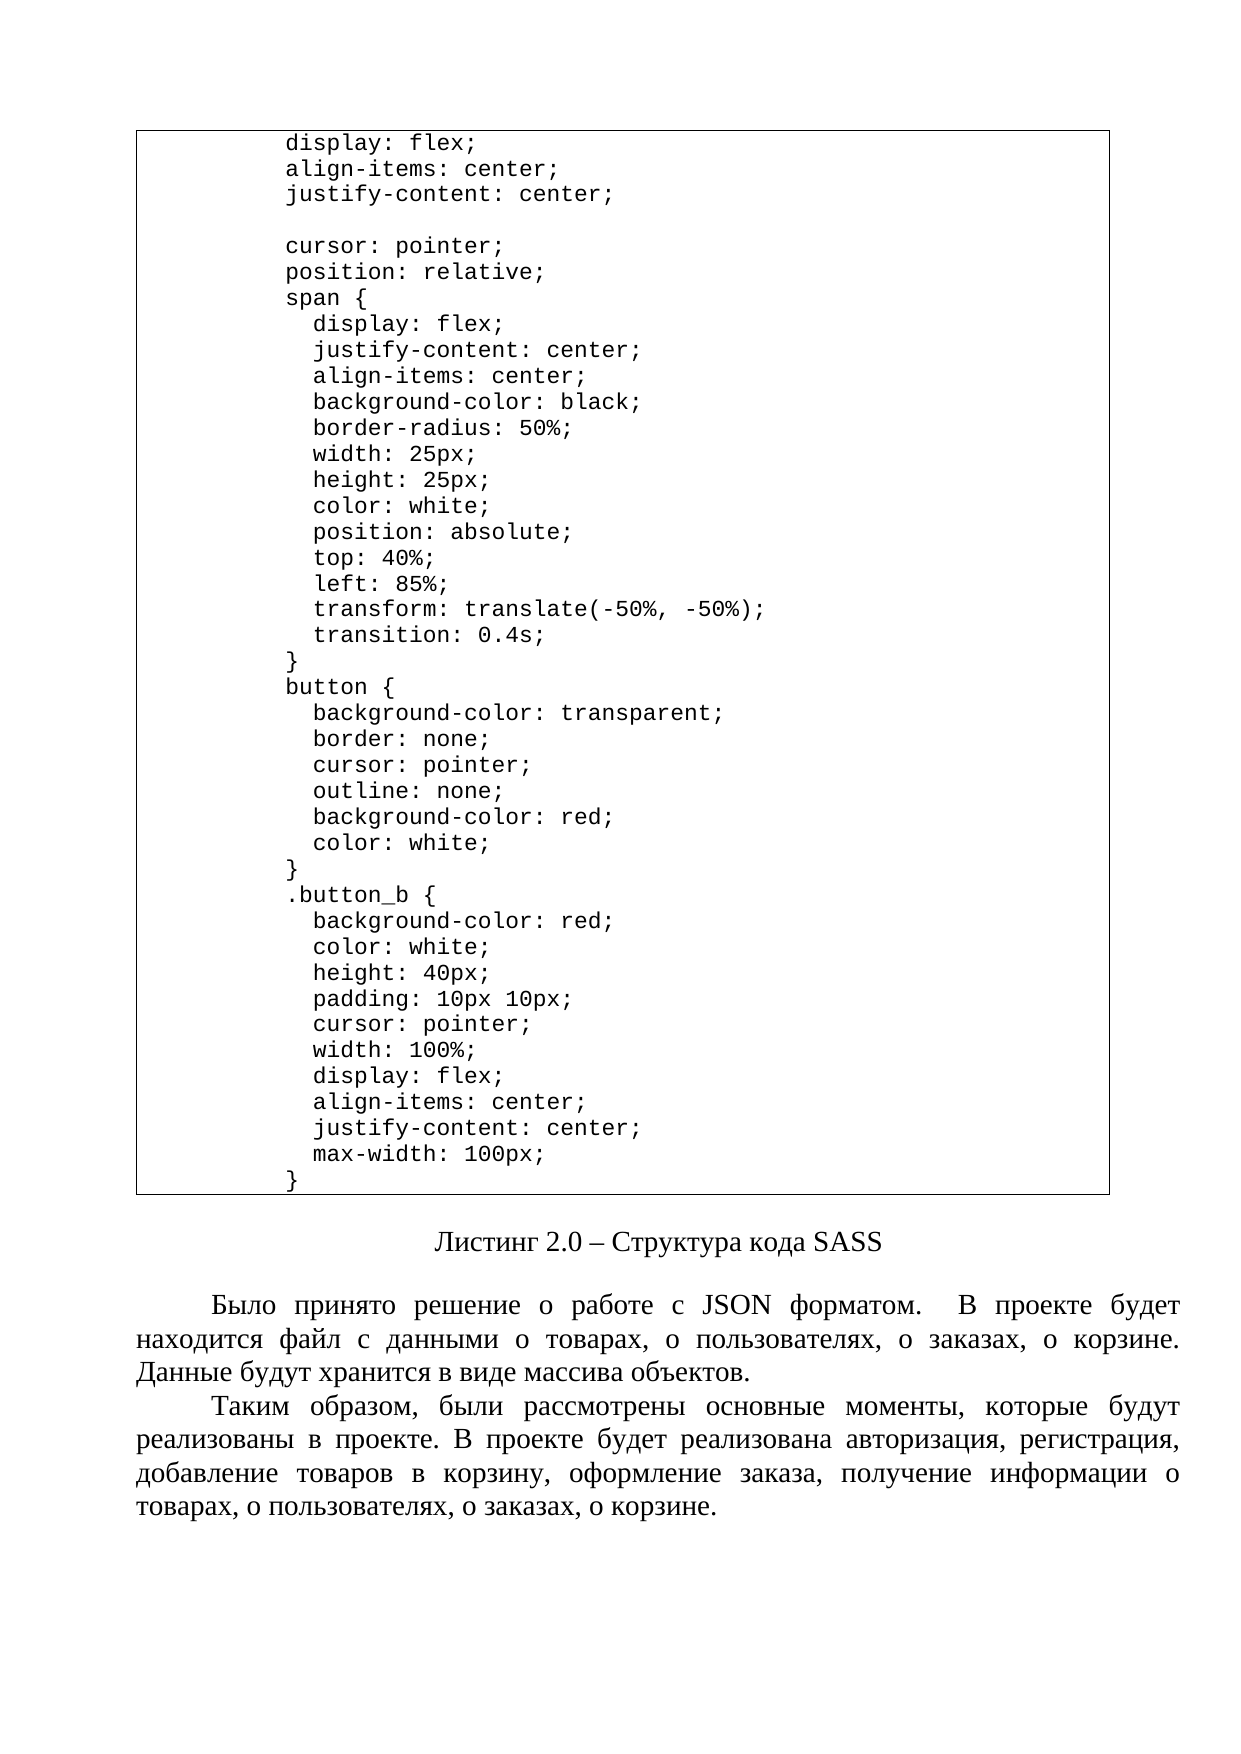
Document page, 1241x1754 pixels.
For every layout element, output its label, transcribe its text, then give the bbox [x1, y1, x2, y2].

text Листинг 2.0 – Структура кода SASS [136, 1224, 1181, 1258]
text Было принято решение о работе с JSON форматом. В проекте будет находится файл с данными о товарах, о пользователях, о заказах, о корзине. Данные будут хранится в виде массива объектов. [136, 1287, 1181, 1388]
text Таким образом, были рассмотрены основные моменты, которые будут реализованы в проекте. В проекте будет реализована авторизация, регистрация, добавление товаров в корзину, оформление заказа, получение информации о товарах, о пользователях, о заказах, о корзине. [136, 1388, 1181, 1522]
